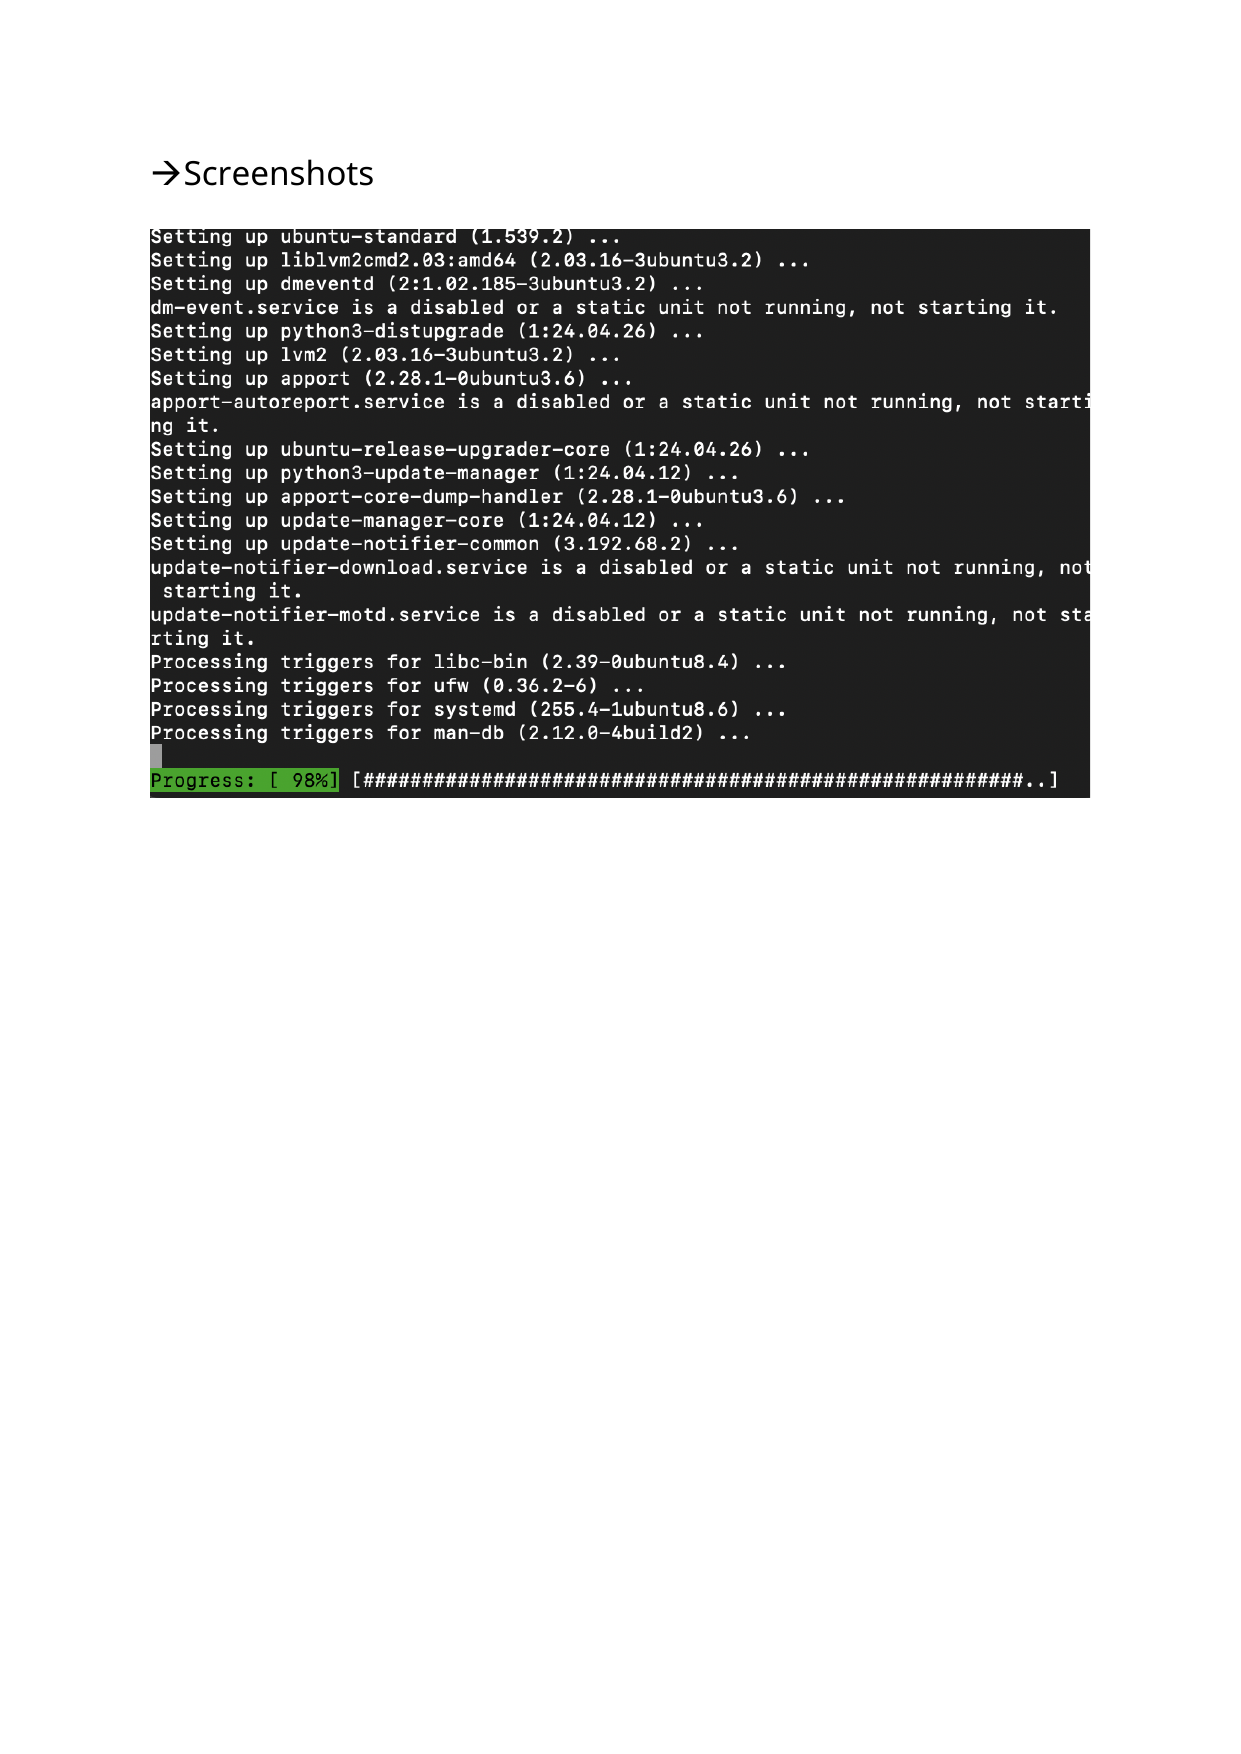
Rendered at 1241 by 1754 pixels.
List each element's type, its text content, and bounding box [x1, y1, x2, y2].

text Screenshots [150, 150, 1090, 195]
picture [150, 229, 1091, 798]
